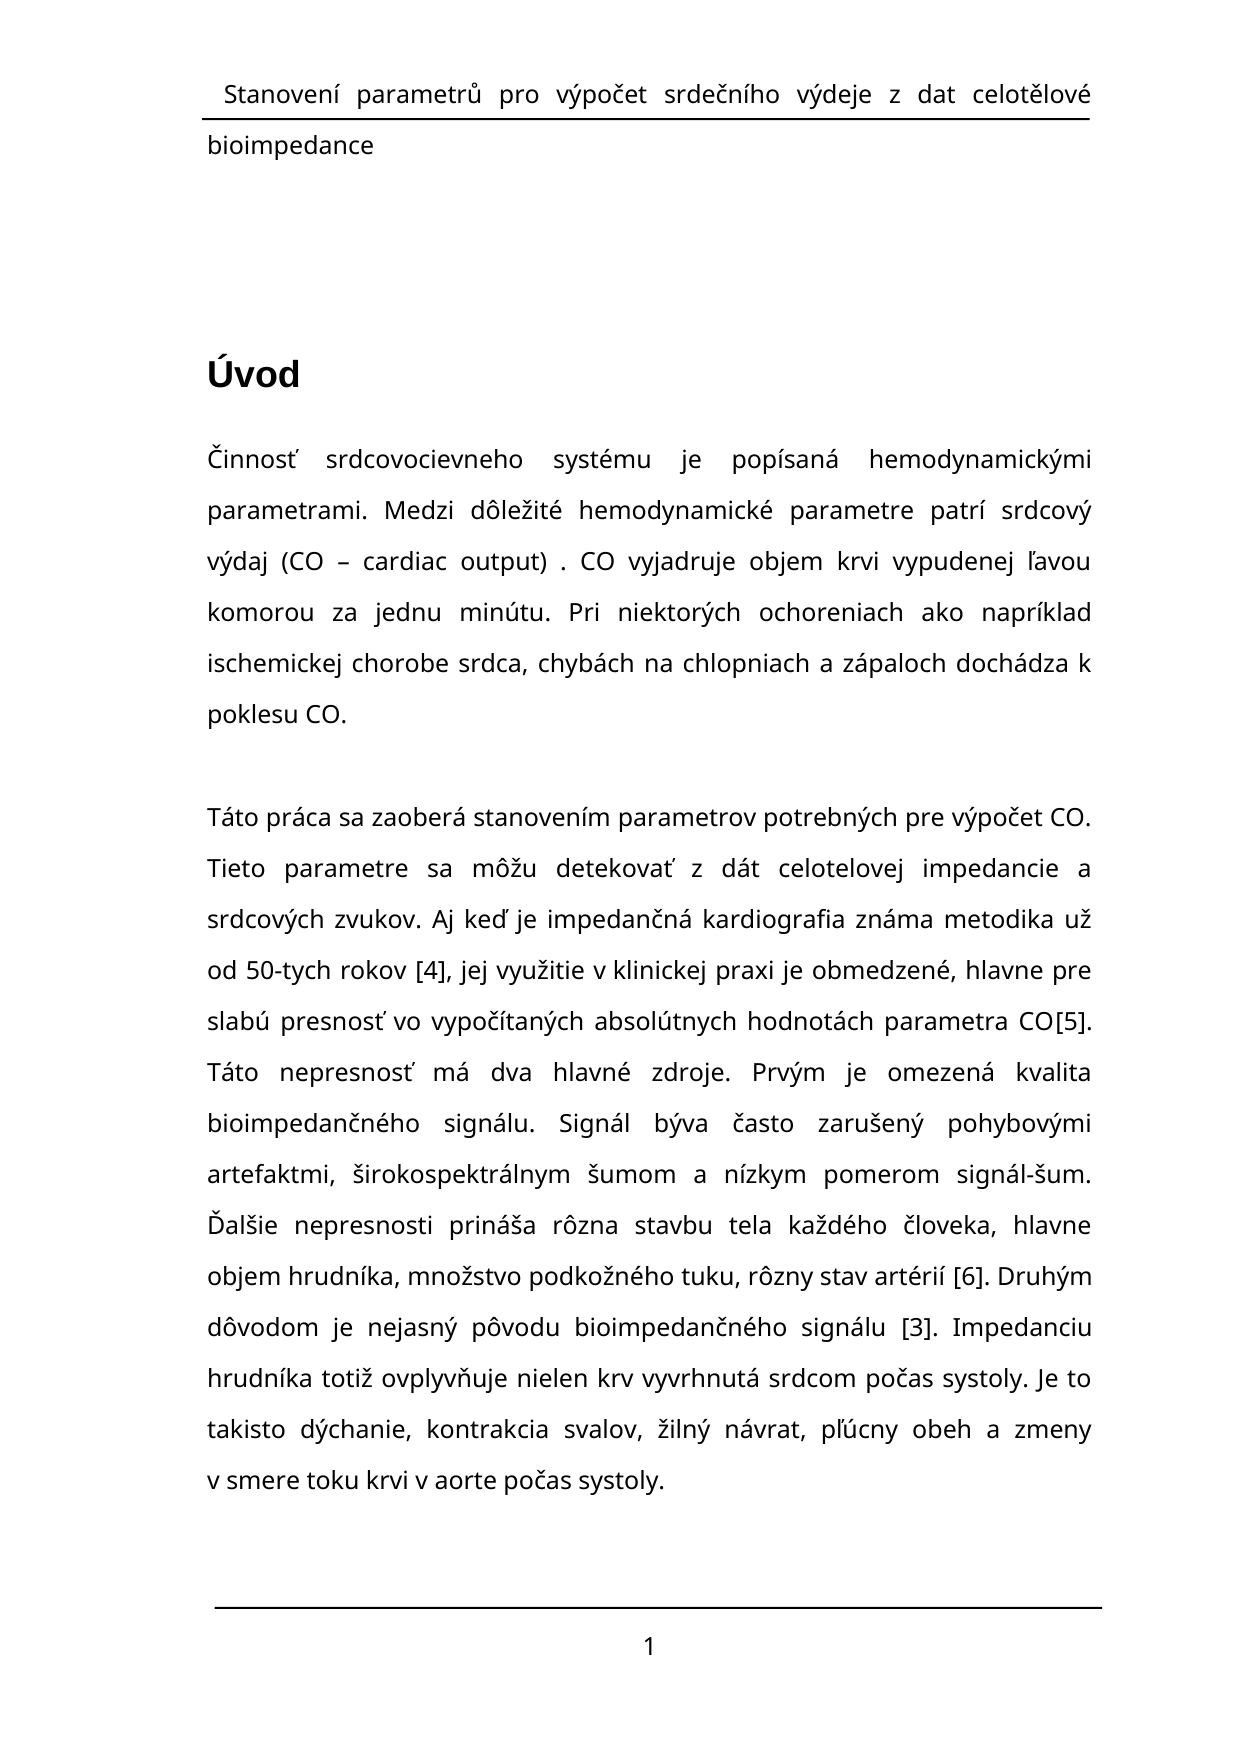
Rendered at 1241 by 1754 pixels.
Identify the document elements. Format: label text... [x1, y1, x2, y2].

text Táto práca sa zaoberá stanovením parametrov potrebných pre výpočet CO. Tieto parametre sa môžu detekovať z dát celotelovej impedancie a srdcových zvukov. Aj keď je impedančná kardiografia známa metodika už od 50-tych rokov [4], jej využitie v klinickej praxi je obmedzené, hlavne pre slabú presnosť vo vypočítaných absolútnych hodnotách parametra CO[5]. Táto nepresnosť má dva hlavné zdroje. Prvým je omezená kvalita bioimpedančného signálu. Signál býva často zarušený pohybovými artefaktmi, širokospektrálnym šumom a nízkym pomerom signál-šum. Ďalšie nepresnosti prináša rôzna stavbu tela každého človeka, hlavne objem hrudníka, množstvo podkožného tuku, rôzny stav artérií [6]. Druhým dôvodom je nejasný pôvodu bioimpedančného signálu [3]. Impedanciu hrudníka totiž ovplyvňuje nielen krv vyvrhnutá srdcom počas systoly. Je to takisto dýchanie, kontrakcia svalov, žilný návrat, pľúcny obeh a zmeny v smere toku krvi v aorte počas systoly. [207, 799, 1092, 1497]
text Činnosť srdcovocievneho systému je popísaná hemodynamickými parametrami. Medzi dôležité hemodynamické parametre patrí srdcový výdaj (CO – cardiac output) . CO vyjadruje objem krvi vypudenej ľavou komorou za jednu minútu. Pri niektorých ochoreniach ako napríklad ischemickej chorobe srdca, chybách na chlopniach a zápaloch dochádza k poklesu CO. [207, 442, 1092, 731]
subtitle Úvod [207, 352, 1092, 395]
